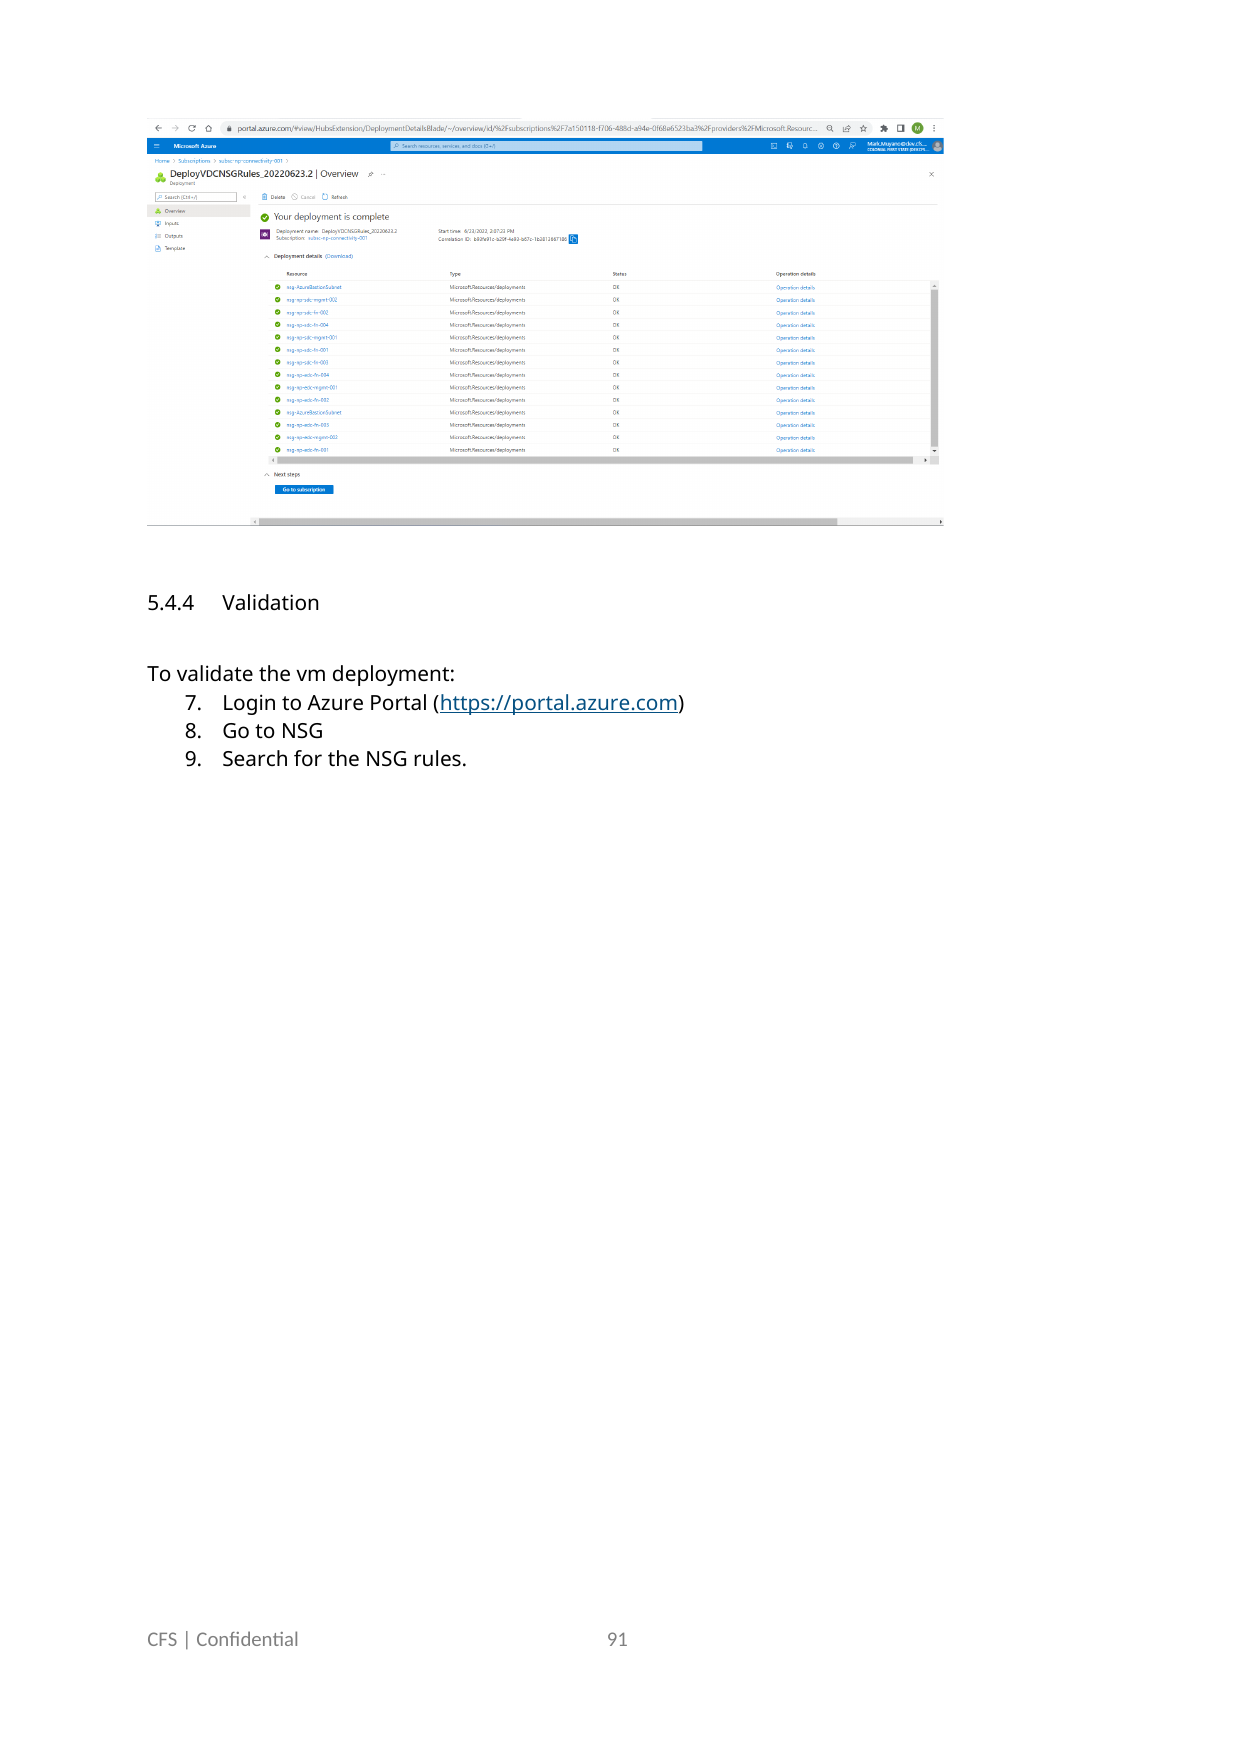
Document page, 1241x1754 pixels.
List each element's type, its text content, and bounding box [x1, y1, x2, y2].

subtitle Validation [147, 588, 1121, 616]
list Login to Azure Portal (https://portal.azure.com) [184, 688, 1121, 716]
text To validate the vm deployment: [147, 659, 1121, 688]
list Go to NSG [184, 716, 1121, 744]
picture [147, 118, 944, 526]
list Search for the NSG rules. [184, 744, 1121, 773]
